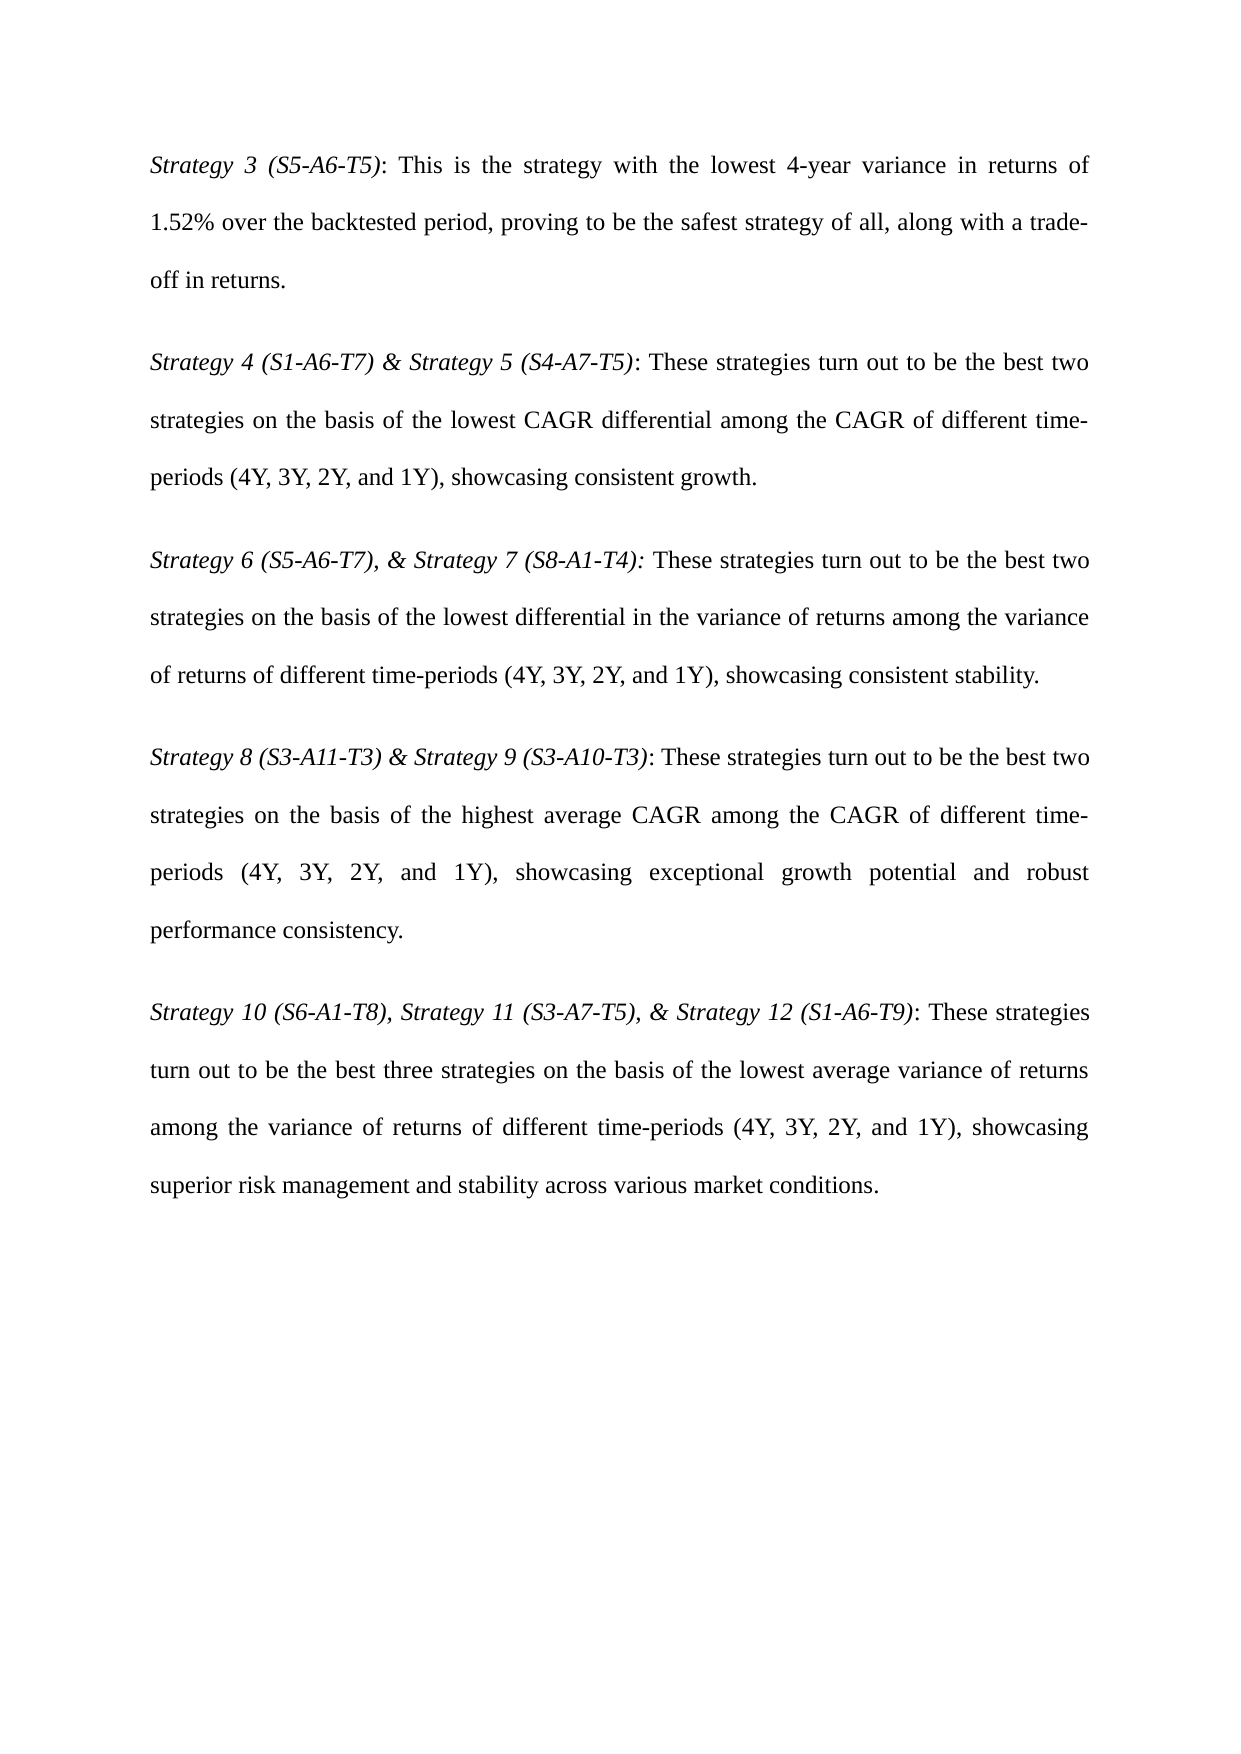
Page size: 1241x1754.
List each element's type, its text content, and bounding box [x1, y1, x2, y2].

text Strategy 8 (S3-A11-T3) & Strategy 9 (S3-A10-T3): These strategies turn out to be the best two strategies on the basis of the highest average CAGR among the CAGR of different time-periods (4Y, 3Y, 2Y, and 1Y), showcasing exceptional growth potential and robust performance consistency. [150, 742, 1090, 944]
text Strategy 10 (S6-A1-T8), Strategy 11 (S3-A7-T5), & Strategy 12 (S1-A6-T9): These strategies turn out to be the best three strategies on the basis of the lowest average variance of returns among the variance of returns of different time-periods (4Y, 3Y, 2Y, and 1Y), showcasing superior risk management and stability across various market conditions. [150, 997, 1090, 1199]
text Strategy 3 (S5-A6-T5): This is the strategy with the lowest 4-year variance in returns of 1.52% over the backtested period, proving to be the safest strategy of all, along with a trade-off in returns. [150, 150, 1090, 294]
text Strategy 4 (S1-A6-T7) & Strategy 5 (S4-A7-T5): These strategies turn out to be the best two strategies on the basis of the lowest CAGR differential among the CAGR of different time-periods (4Y, 3Y, 2Y, and 1Y), showcasing consistent growth. [150, 347, 1090, 491]
text Strategy 6 (S5-A6-T7), & Strategy 7 (S8-A1-T4): These strategies turn out to be the best two strategies on the basis of the lowest differential in the variance of returns among the variance of returns of different time-periods (4Y, 3Y, 2Y, and 1Y), showcasing consistent stability. [150, 545, 1090, 689]
